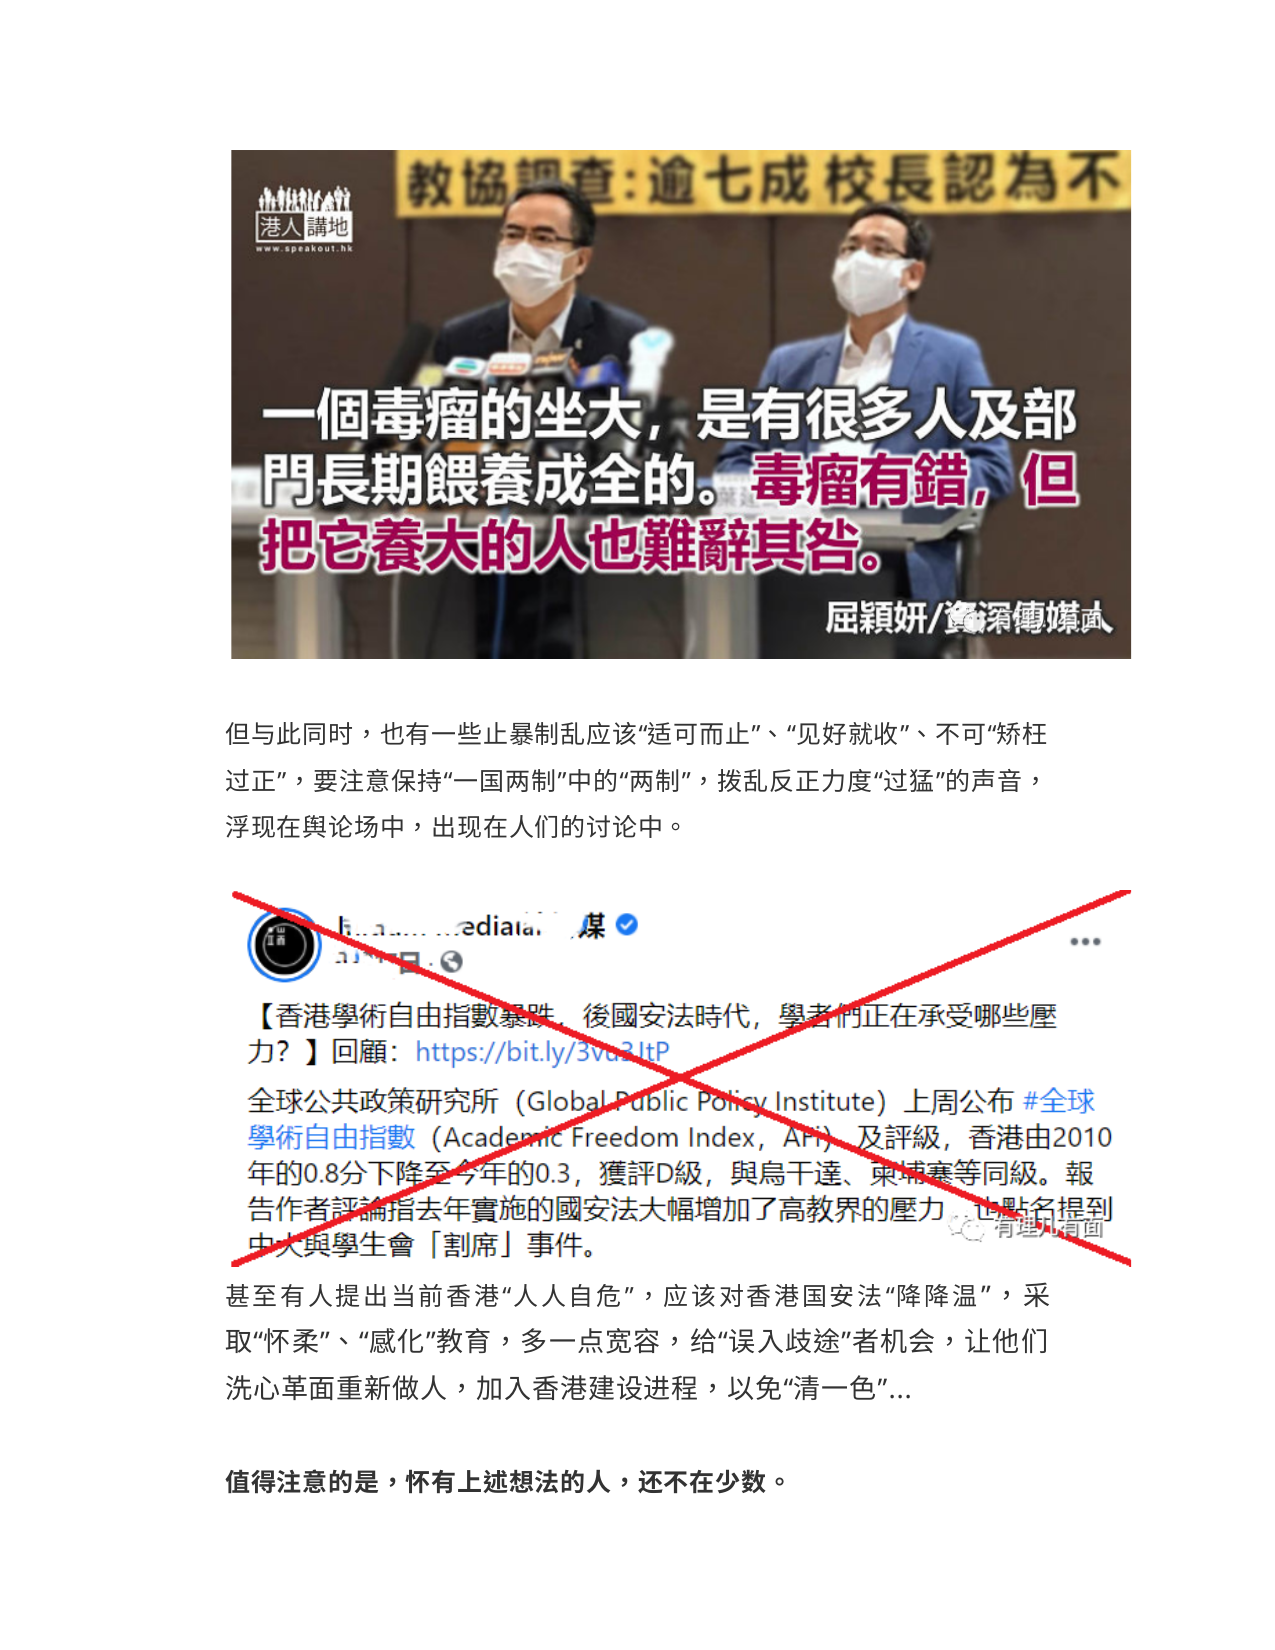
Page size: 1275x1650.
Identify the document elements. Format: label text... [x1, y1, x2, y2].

picture [231, 890, 1132, 1267]
text 值得注意的是，怀有上述想法的人，还不在少数。 [225, 1452, 1050, 1499]
picture [231, 150, 1132, 659]
text 甚至有人提出当前香港“人人自危”，应该对香港国安法“降降温”，采取“怀柔”、“感化”教育，多一点宽容，给“误入歧途”者机会，让他们洗心革面重新做人，加入香港建设进程，以免“清一色”... [225, 1267, 1050, 1406]
text 但与此同时，也有一些止暴制乱应该“适可而止”、“见好就收”、不可“矫枉过正”，要注意保持“一国两制”中的“两制”，拨乱反正力度“过猛”的声音，浮现在舆论场中，出现在人们的讨论中。 [225, 704, 1050, 844]
